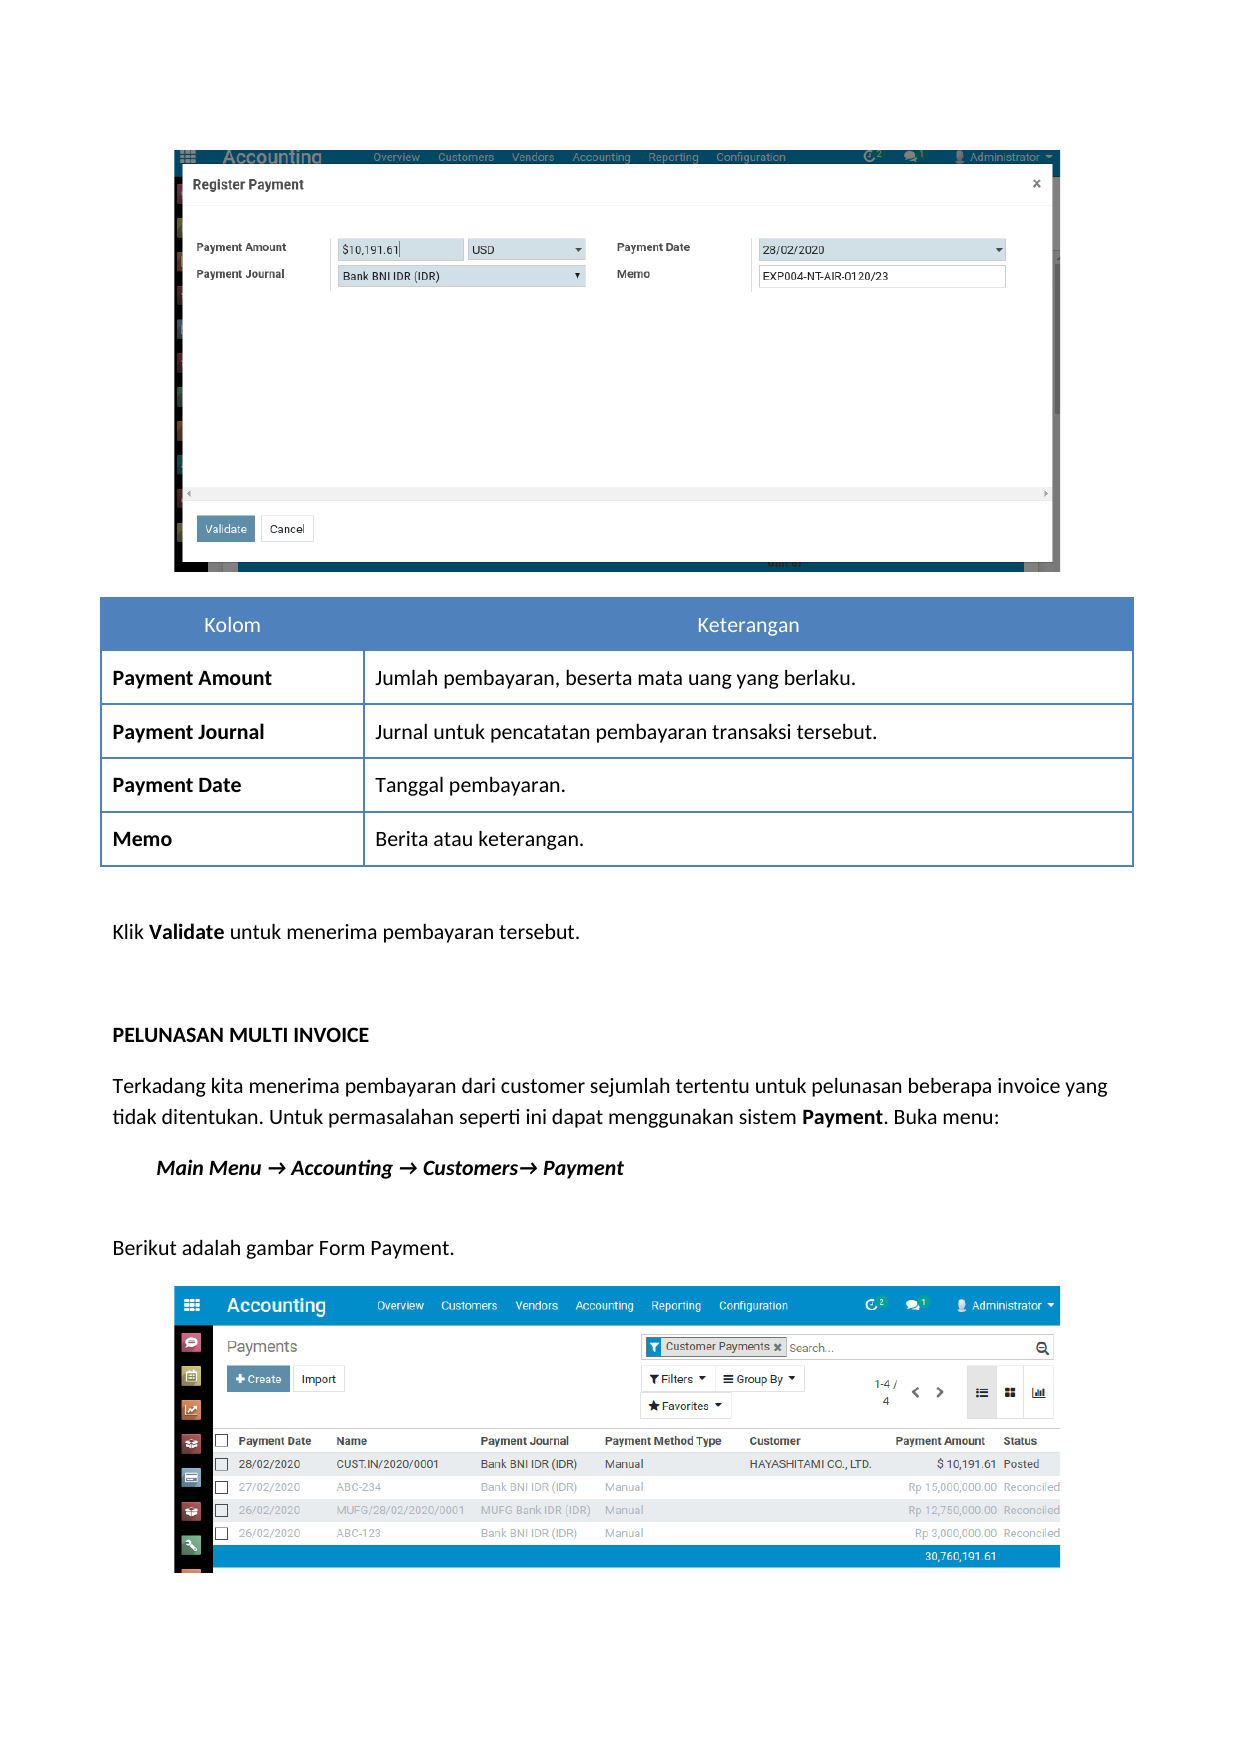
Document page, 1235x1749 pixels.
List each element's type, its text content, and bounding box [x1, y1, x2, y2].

text Terkadang kita menerima pembayaran dari customer sejumlah tertentu untuk pelunasan beberapa invoice yang tidak ditentukan. Untuk permasalahan seperti ini dapat menggunakan sistem Payment. Buka menu: [112, 1072, 1122, 1130]
table_header Keterangan [365, 599, 1132, 651]
picture [262, 1302, 268, 1309]
text Klik Validate untuk menerima pembayaran tersebut. [112, 918, 1122, 945]
picture [907, 1296, 930, 1309]
table_cell Berita atau keterangan. [365, 813, 1132, 864]
text Main Menu → Accounting → Customers→ Payment [112, 1154, 1122, 1181]
picture [174, 1326, 1060, 1573]
picture [873, 1296, 887, 1307]
table_cell Jurnal untuk pencatatan pembayaran transaksi tersebut. [365, 705, 1132, 757]
picture [905, 150, 928, 160]
picture [174, 150, 1060, 572]
table_cell Jumlah pembayaran, beserta mata uang yang berlaku. [365, 652, 1132, 703]
picture [229, 1305, 238, 1311]
text Berikut adalah gambar Form Payment. [112, 1234, 1122, 1261]
table_cell Payment Journal [102, 705, 363, 757]
table_cell Tanggal pembayaran. [365, 759, 1132, 811]
picture [959, 1300, 965, 1311]
text PELUNASAN MULTI INVOICE [112, 1021, 1122, 1048]
picture [868, 150, 885, 158]
table_cell Memo [102, 813, 363, 864]
table_header Kolom [102, 599, 363, 651]
table_cell Payment Amount [102, 652, 363, 703]
picture [317, 1302, 325, 1312]
table_cell Payment Date [102, 759, 363, 811]
